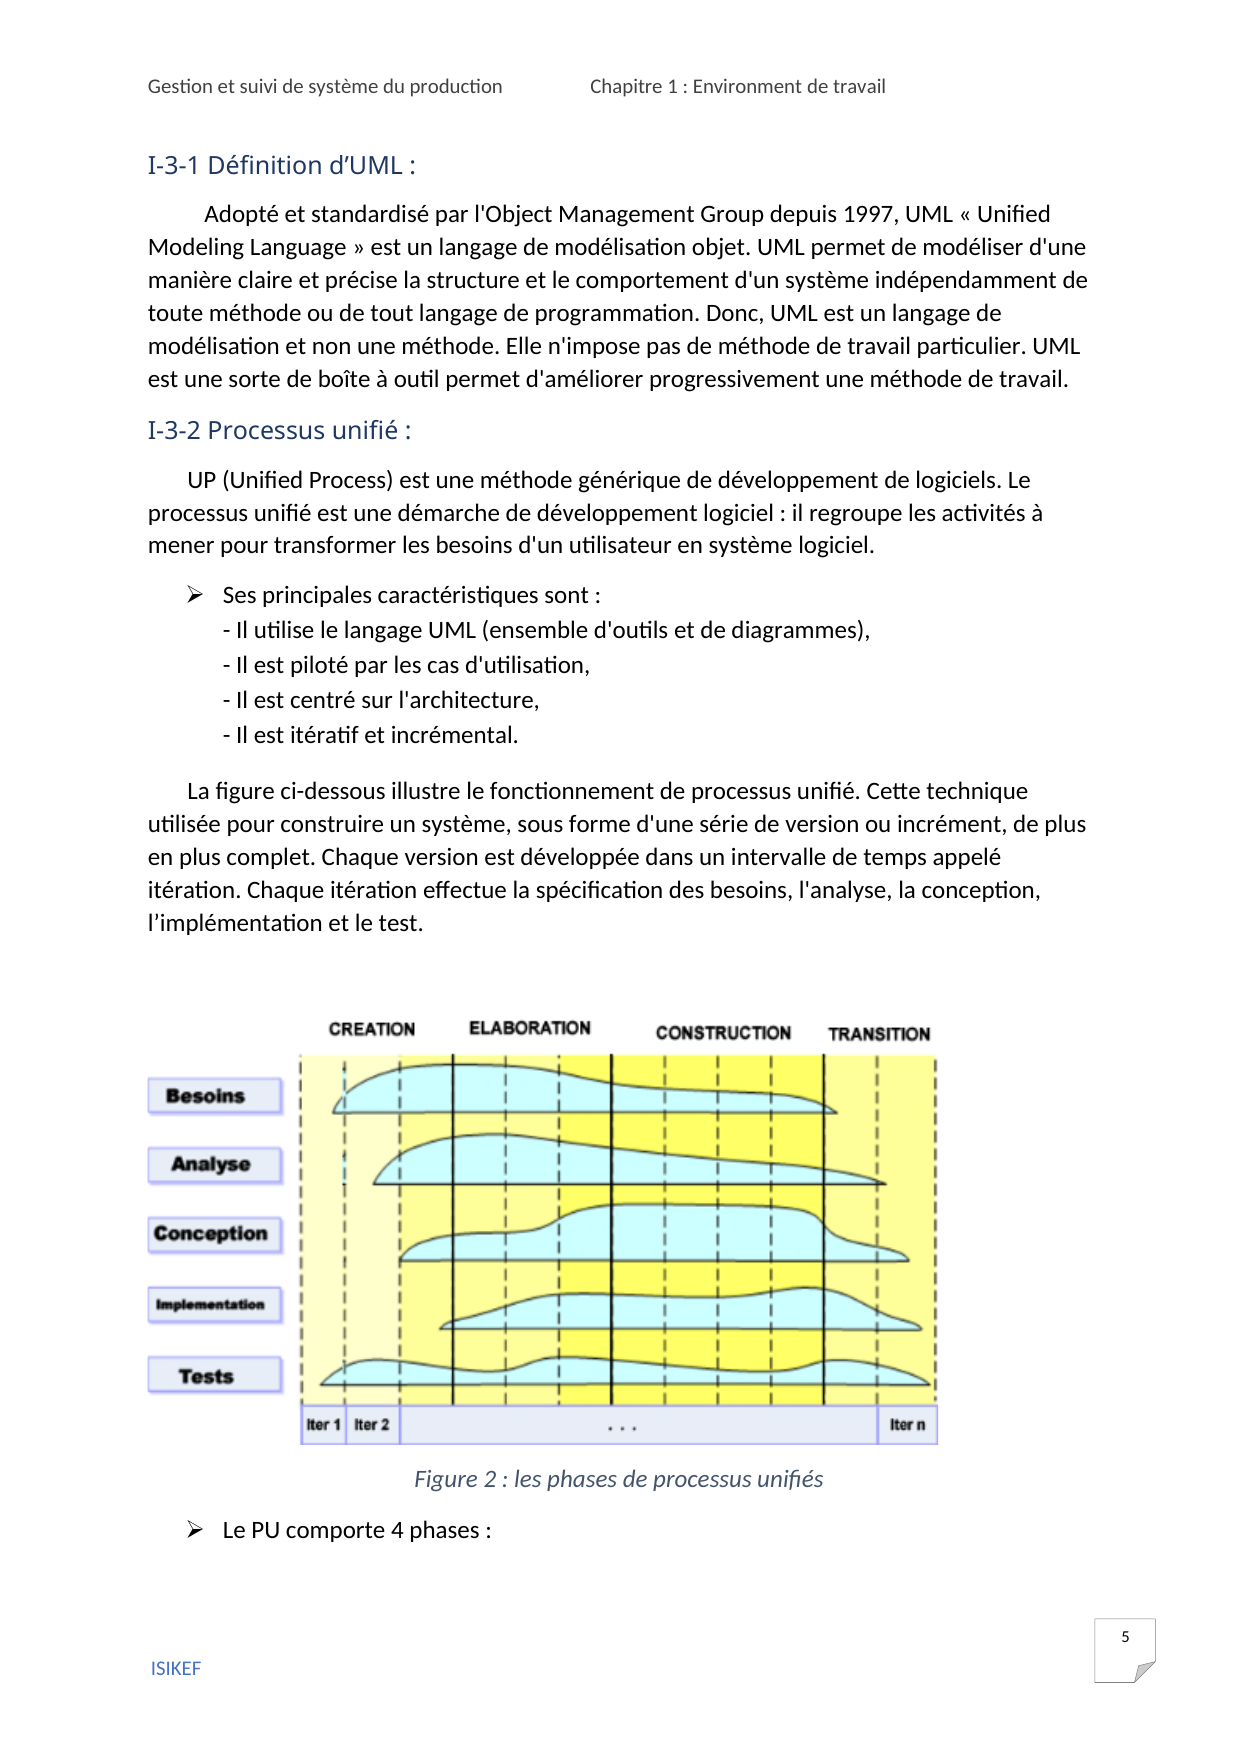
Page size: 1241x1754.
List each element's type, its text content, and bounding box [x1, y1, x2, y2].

picture [147, 1006, 939, 1445]
list - Il utilise le langage UML (ensemble d'outils et de diagrammes), [223, 614, 1093, 645]
subtitle I-3-2 Processus unifié : [148, 413, 1093, 447]
subtitle I-3-1 Définition d’UML : [148, 148, 1093, 182]
text Adopté et standardisé par l'Object Management Group depuis 1997, UML « Unified Modeling Language » est un langage de modélisation objet. UML permet de modéliser d'une manière claire et précise la structure et le comportement d'un système indépendamment de toute méthode ou de tout langage de programmation. Donc, UML est un langage de modélisation et non une méthode. Elle n'impose pas de méthode de travail particulier. UML est une sorte de boîte à outil permet d'améliorer progressivement une méthode de travail. [148, 199, 1093, 394]
list Le PU comporte 4 phases : [185, 1514, 1093, 1545]
list - Il est centré sur l'architecture, [223, 684, 1093, 715]
text La figure ci-dessous illustre le fonctionnement de processus unifié. Cette technique utilisée pour construire un système, sous forme d'une série de version ou incrément, de plus en plus complet. Chaque version est développée dans un intervalle de temps appelé itération. Chaque itération effectue la spécification des besoins, l'analyse, la conception, l’implémentation et le test. [148, 775, 1093, 937]
list - Il est piloté par les cas d'utilisation, [223, 649, 1093, 680]
list Ses principales caractéristiques sont : [185, 579, 1093, 610]
list - Il est itératif et incrémental. [223, 719, 1093, 750]
text UP (Unified Process) est une méthode générique de développement de logiciels. Le processus unifié est une démarche de développement logiciel : il regroupe les activités à mener pour transformer les besoins d'un utilisateur en système logiciel. [148, 464, 1093, 560]
text Figure 2 : les phases de processus unifiés [148, 1463, 1093, 1494]
